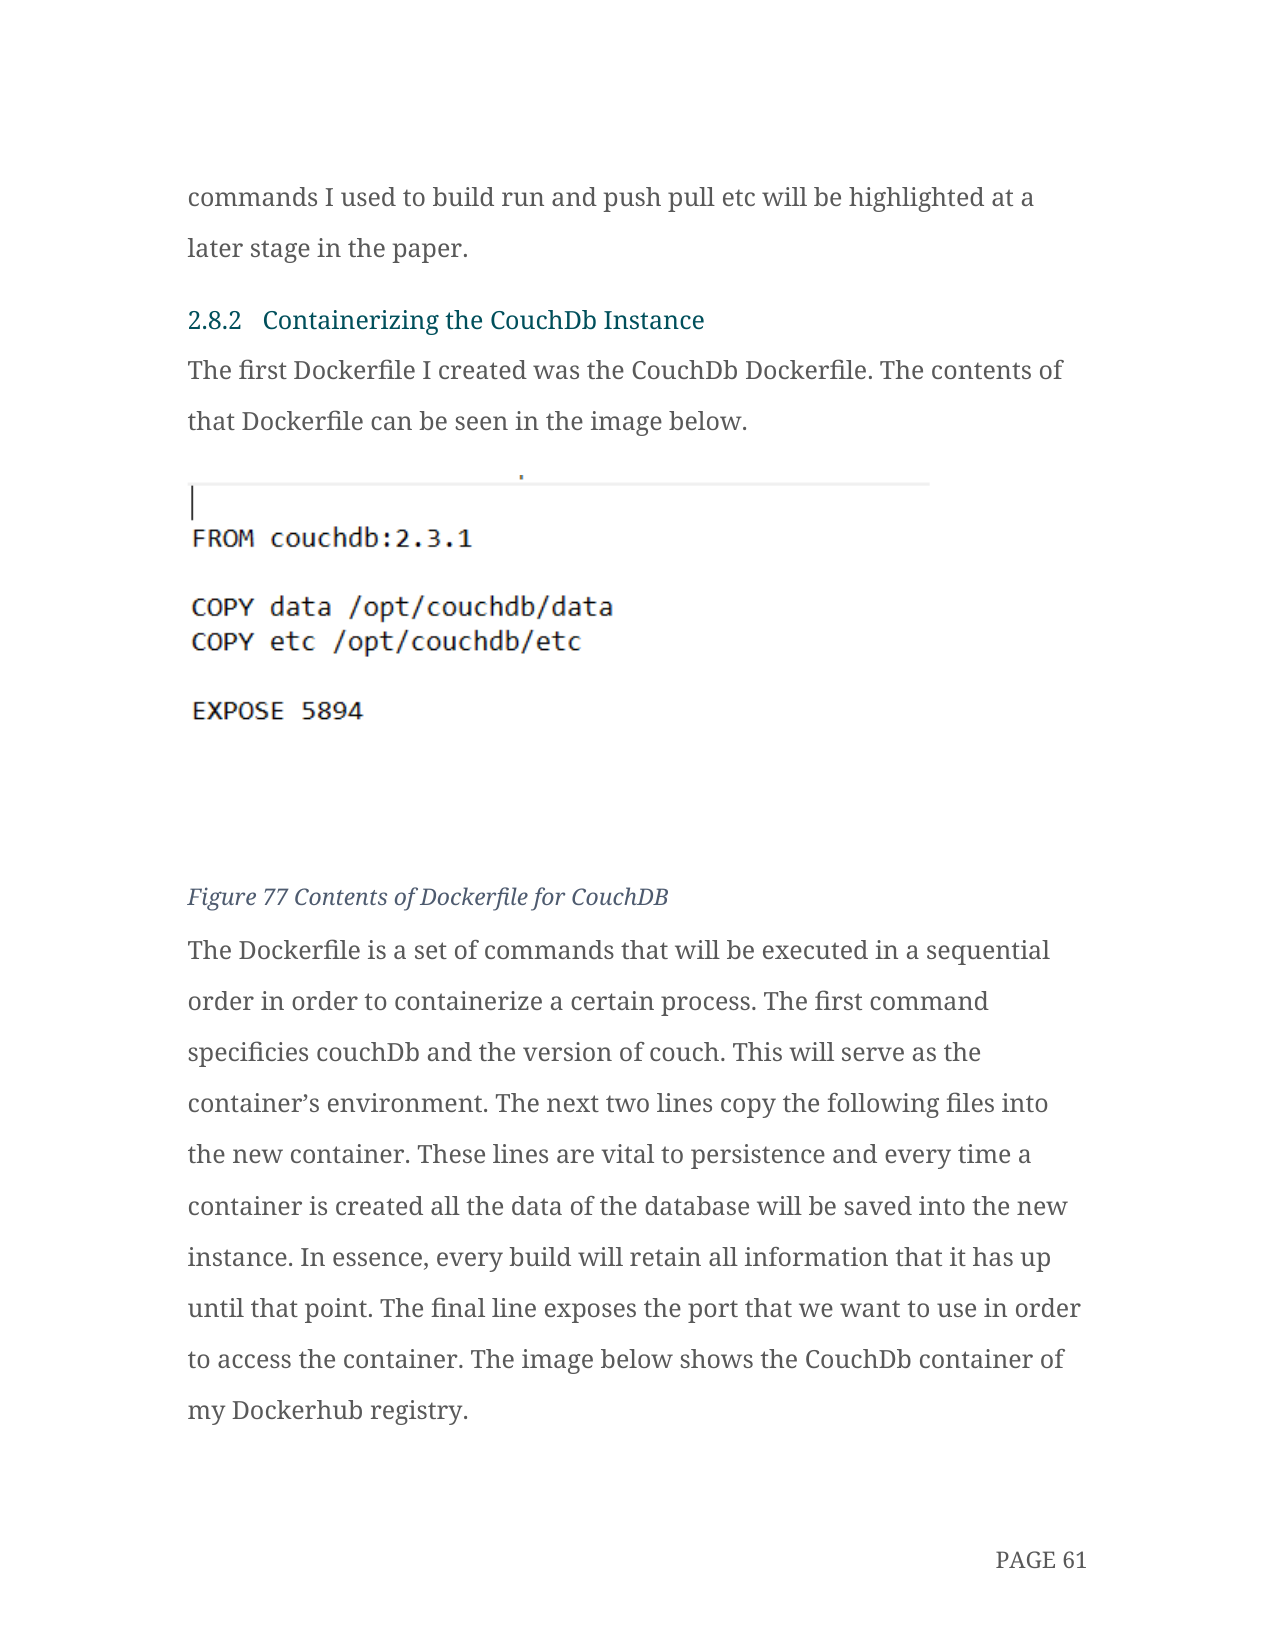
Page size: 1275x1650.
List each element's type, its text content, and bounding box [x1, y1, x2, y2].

subtitle Containerizing the CouchDb Instance [187, 303, 1087, 337]
text The Dockerfile is a set of commands that will be executed in a sequential order in order to containerize a certain process. The first command specificies couchDb and the version of couch. This will serve as the container’s environment. The next two lines copy the following files into the new container. These lines are vital to persistence and every time a container is created all the data of the database will be saved into the new instance. In essence, every build will retain all information that it has up until that point. The final line exposes the port that we want to use in order to access the container. The image below shows the CouchDb container of my Dockerhub registry. [187, 933, 1087, 1426]
text The first Dockerfile I created was the CouchDb Dockerfile. The contents of that Dockerfile can be seen in the image below. [187, 353, 1087, 438]
text Figure 77 Contents of Dockerfile for CouchDB [187, 881, 1087, 912]
picture [187, 475, 930, 845]
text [187, 180, 1087, 265]
